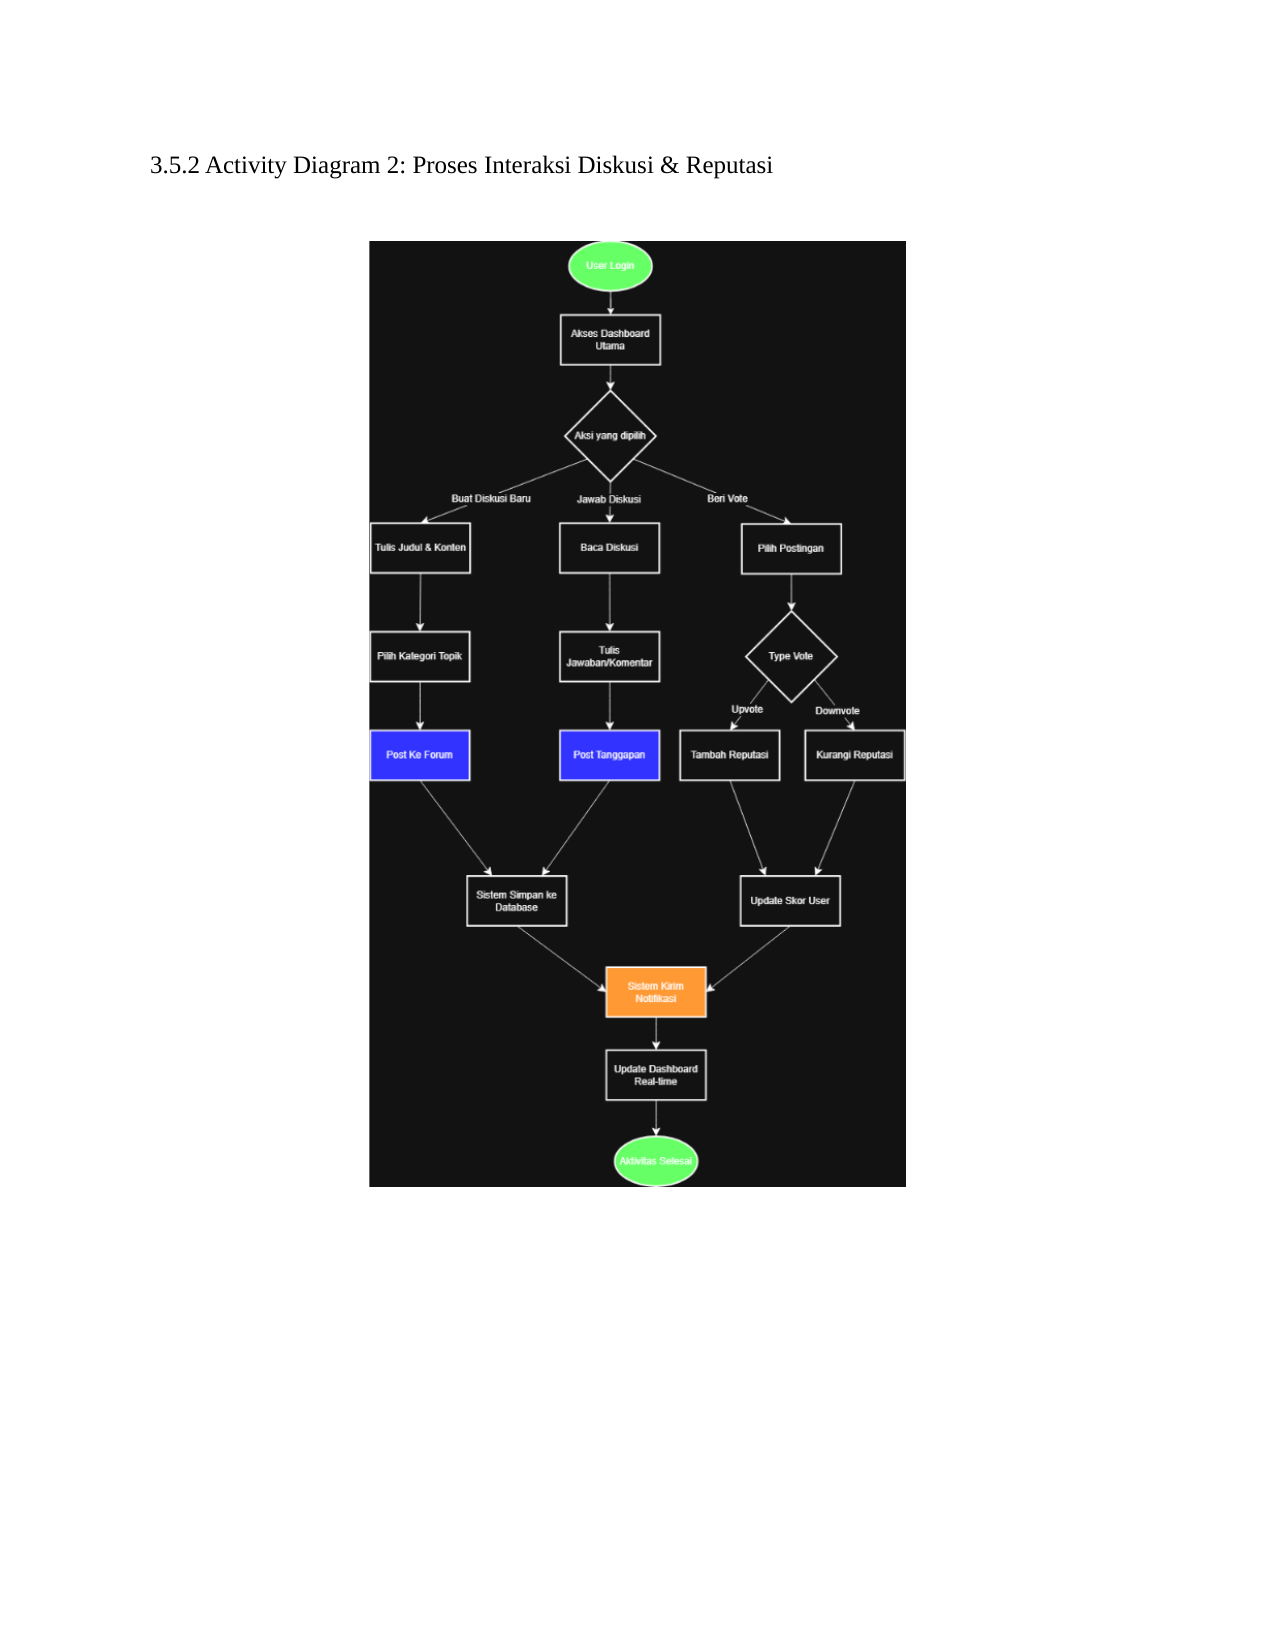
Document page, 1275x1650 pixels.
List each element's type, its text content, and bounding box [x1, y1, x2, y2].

subtitle 3.5.2 Activity Diagram 2: Proses Interaksi Diskusi & Reputasi [150, 150, 1125, 179]
picture [369, 241, 906, 1187]
